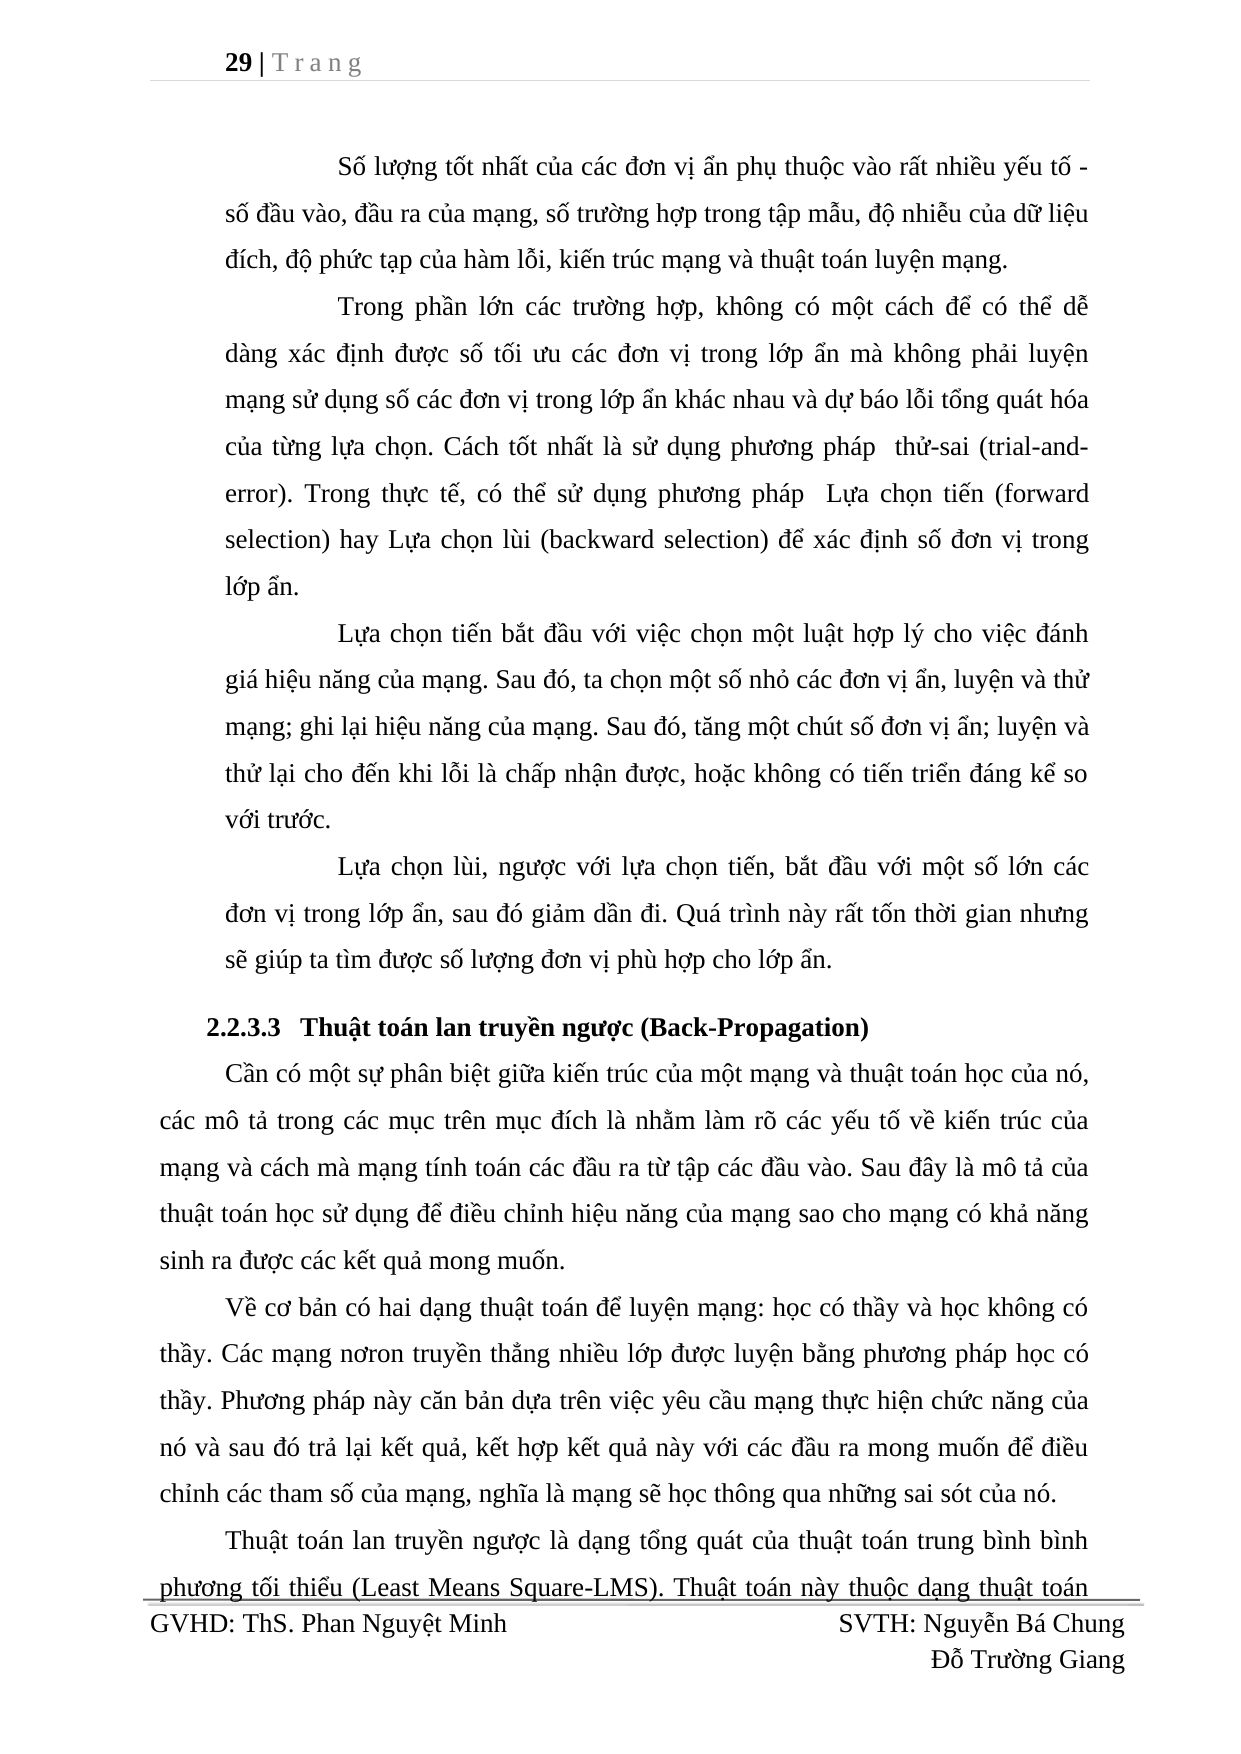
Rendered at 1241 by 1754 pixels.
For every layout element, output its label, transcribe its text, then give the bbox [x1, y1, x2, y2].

list Lựa chọn lùi, ngược với lựa chọn tiến, bắt đầu với một số lớn các đơn vị trong lớp ẩn, sau đó giảm dần đi. Quá trình này rất tốn thời gian nhưng sẽ giúp ta tìm được số lượng đơn vị phù hợp cho lớp ẩn. [225, 850, 1090, 974]
list Cần có một sự phân biệt giữa kiến trúc của một mạng và thuật toán học của nó, các mô tả trong các mục trên mục đích là nhằm làm rõ các yếu tố về kiến trúc của mạng và cách mà mạng tính toán các đầu ra từ tập các đầu vào. Sau đây là mô tả của thuật toán học sử dụng để điều chỉnh hiệu năng của mạng sao cho mạng có khả năng sinh ra được các kết quả mong muốn. [159, 1057, 1090, 1275]
list Về cơ bản có hai dạng thuật toán để luyện mạng: học có thầy và học không có thầy. Các mạng nơron truyền thẳng nhiều lớp được luyện bằng phương pháp học có thầy. Phương pháp này căn bản dựa trên việc yêu cầu mạng thực hiện chức năng của nó và sau đó trả lại kết quả, kết hợp kết quả này với các đầu ra mong muốn để điều chỉnh các tham số của mạng, nghĩa là mạng sẽ học thông qua những sai sót của nó. [159, 1291, 1090, 1509]
list Số lượng tốt nhất của các đơn vị ẩn phụ thuộc vào rất nhiều yếu tố - số đầu vào, đầu ra của mạng, số trường hợp trong tập mẫu, độ nhiễu của dữ liệu đích, độ phức tạp của hàm lỗi, kiến trúc mạng và thuật toán luyện mạng. [225, 150, 1090, 274]
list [159, 1524, 1090, 1602]
subtitle Thuật toán lan truyền ngược (Back-Propagation) [206, 1011, 1090, 1042]
list Lựa chọn tiến bắt đầu với việc chọn một luật hợp lý cho việc đánh giá hiệu năng của mạng. Sau đó, ta chọn một số nhỏ các đơn vị ẩn, luyện và thử mạng; ghi lại hiệu năng của mạng. Sau đó, tăng một chút số đơn vị ẩn; luyện và thử lại cho đến khi lỗi là chấp nhận được, hoặc không có tiến triển đáng kể so với trước. [225, 617, 1090, 834]
list Trong phần lớn các trường hợp, không có một cách để có thể dễ dàng xác định được số tối ưu các đơn vị trong lớp ẩn mà không phải luyện mạng sử dụng số các đơn vị trong lớp ẩn khác nhau và dự báo lỗi tổng quát hóa của từng lựa chọn. Cách tốt nhất là sử dụng phương pháp thử-sai (trial-and-error). Trong thực tế, có thể sử dụng phương pháp Lựa chọn tiến (forward selection) hay Lựa chọn lùi (backward selection) để xác định số đơn vị trong lớp ẩn. [225, 290, 1090, 601]
